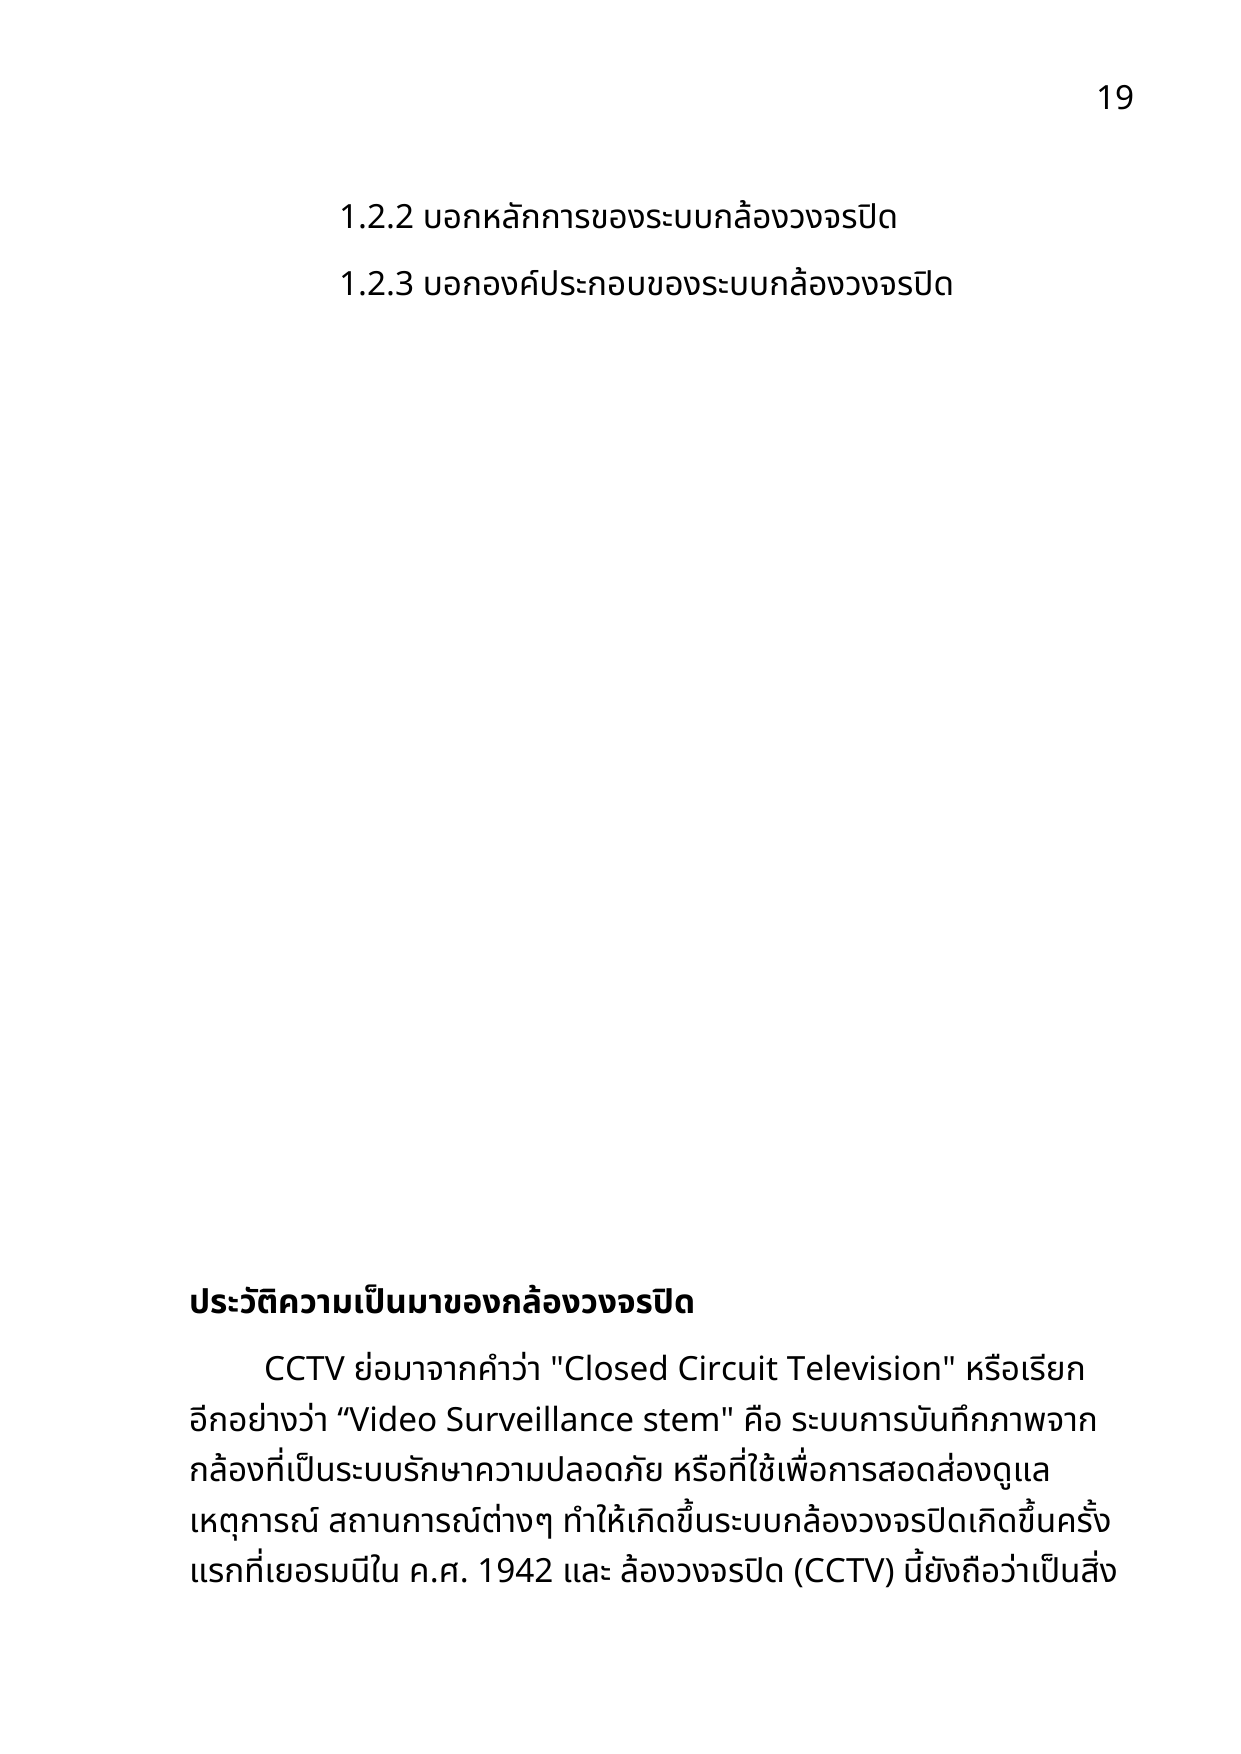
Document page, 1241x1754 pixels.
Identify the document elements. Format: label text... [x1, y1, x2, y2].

text 1.2.2 บอกหลักการของระบบกล้องวงจรปิด [189, 193, 1124, 243]
text 1.2.3 บอกองค์ประกอบของระบบกล้องวงจรปิด [189, 260, 1124, 311]
text ประวัติความเป็นมาของกล้องวงจรปิด [189, 1278, 1124, 1328]
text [189, 1345, 1124, 1598]
